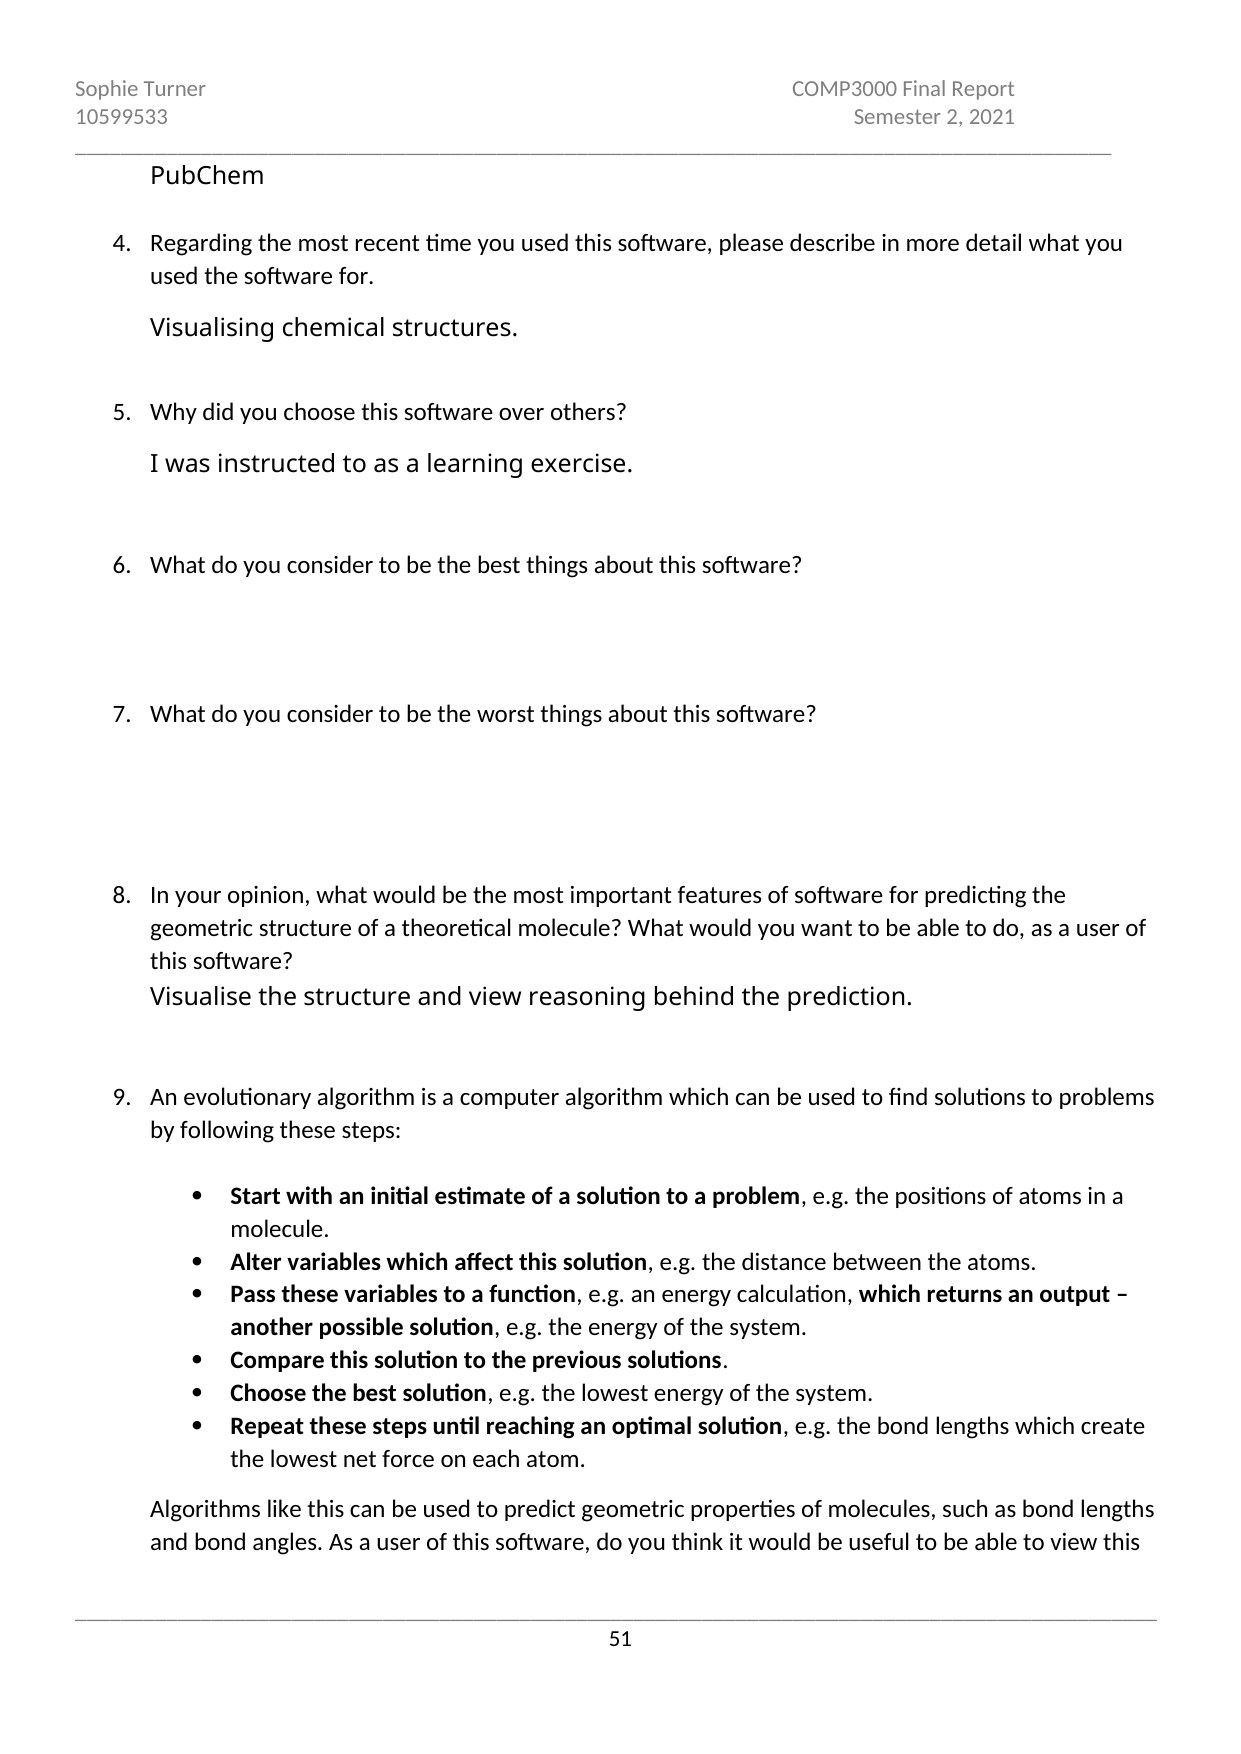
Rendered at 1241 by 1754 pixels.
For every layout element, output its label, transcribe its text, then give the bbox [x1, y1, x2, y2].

list Repeat these steps until reaching an optimal solution, e.g. the bond lengths which create the lowest net force on each atom. [193, 1410, 1165, 1474]
text I was instructed to as a learning exercise. [150, 446, 1165, 480]
list PubChem [150, 158, 1165, 192]
list An evolutionary algorithm is a computer algorithm which can be used to find solutions to problems by following these steps: [112, 1081, 1165, 1144]
list In your opinion, what would be the most important features of software for predicting the geometric structure of a theoretical molecule? What would you want to be able to do, as a user of this software? [112, 879, 1165, 976]
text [150, 1493, 1165, 1556]
list What do you consider to be the worst things about this software? [112, 698, 1165, 728]
list Alter variables which affect this solution, e.g. the distance between the atoms. [193, 1246, 1165, 1276]
list Choose the best solution, e.g. the lowest energy of the system. [193, 1377, 1165, 1408]
list Regarding the most recent time you used this software, please describe in more detail what you used the software for. [112, 227, 1165, 291]
text Visualising chemical structures. [150, 310, 1165, 344]
list Start with an initial estimate of a solution to a problem, e.g. the positions of atoms in a molecule. [193, 1180, 1165, 1243]
list Pass these variables to a function, e.g. an energy calculation, which returns an output – another possible solution, e.g. the energy of the system. [193, 1279, 1165, 1342]
list Why did you choose this software over others? [112, 396, 1165, 427]
list Compare this solution to the previous solutions. [193, 1344, 1165, 1375]
list What do you consider to be the best things about this software? [112, 549, 1165, 579]
list Visualise the structure and view reasoning behind the prediction. [150, 978, 1165, 1012]
